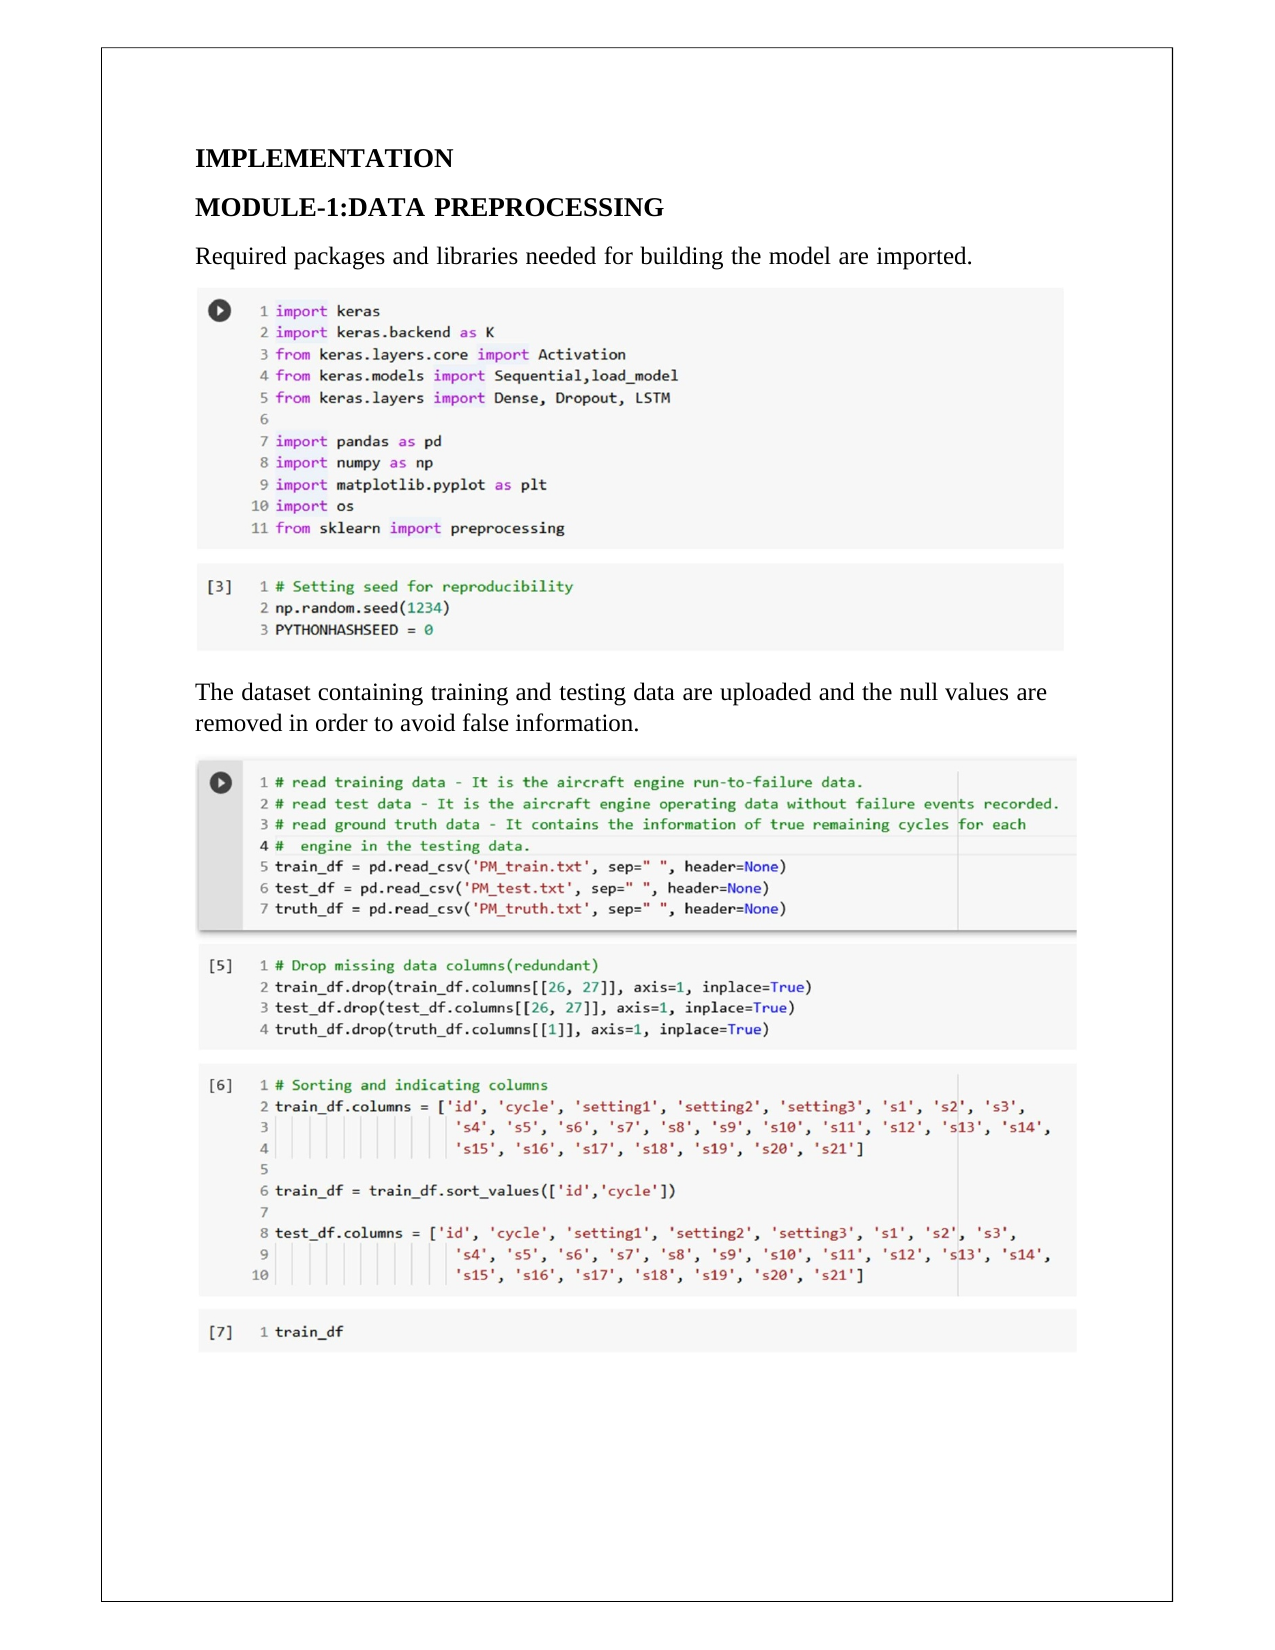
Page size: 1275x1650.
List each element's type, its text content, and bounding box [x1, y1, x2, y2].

subtitle IMPLEMENTATION [195, 142, 1148, 173]
text Required packages and libraries needed for building the model are imported. [195, 241, 1148, 270]
picture [196, 287, 1064, 652]
picture [194, 754, 1077, 1353]
text MODULE-1:DATA PREPROCESSING [195, 191, 1148, 223]
